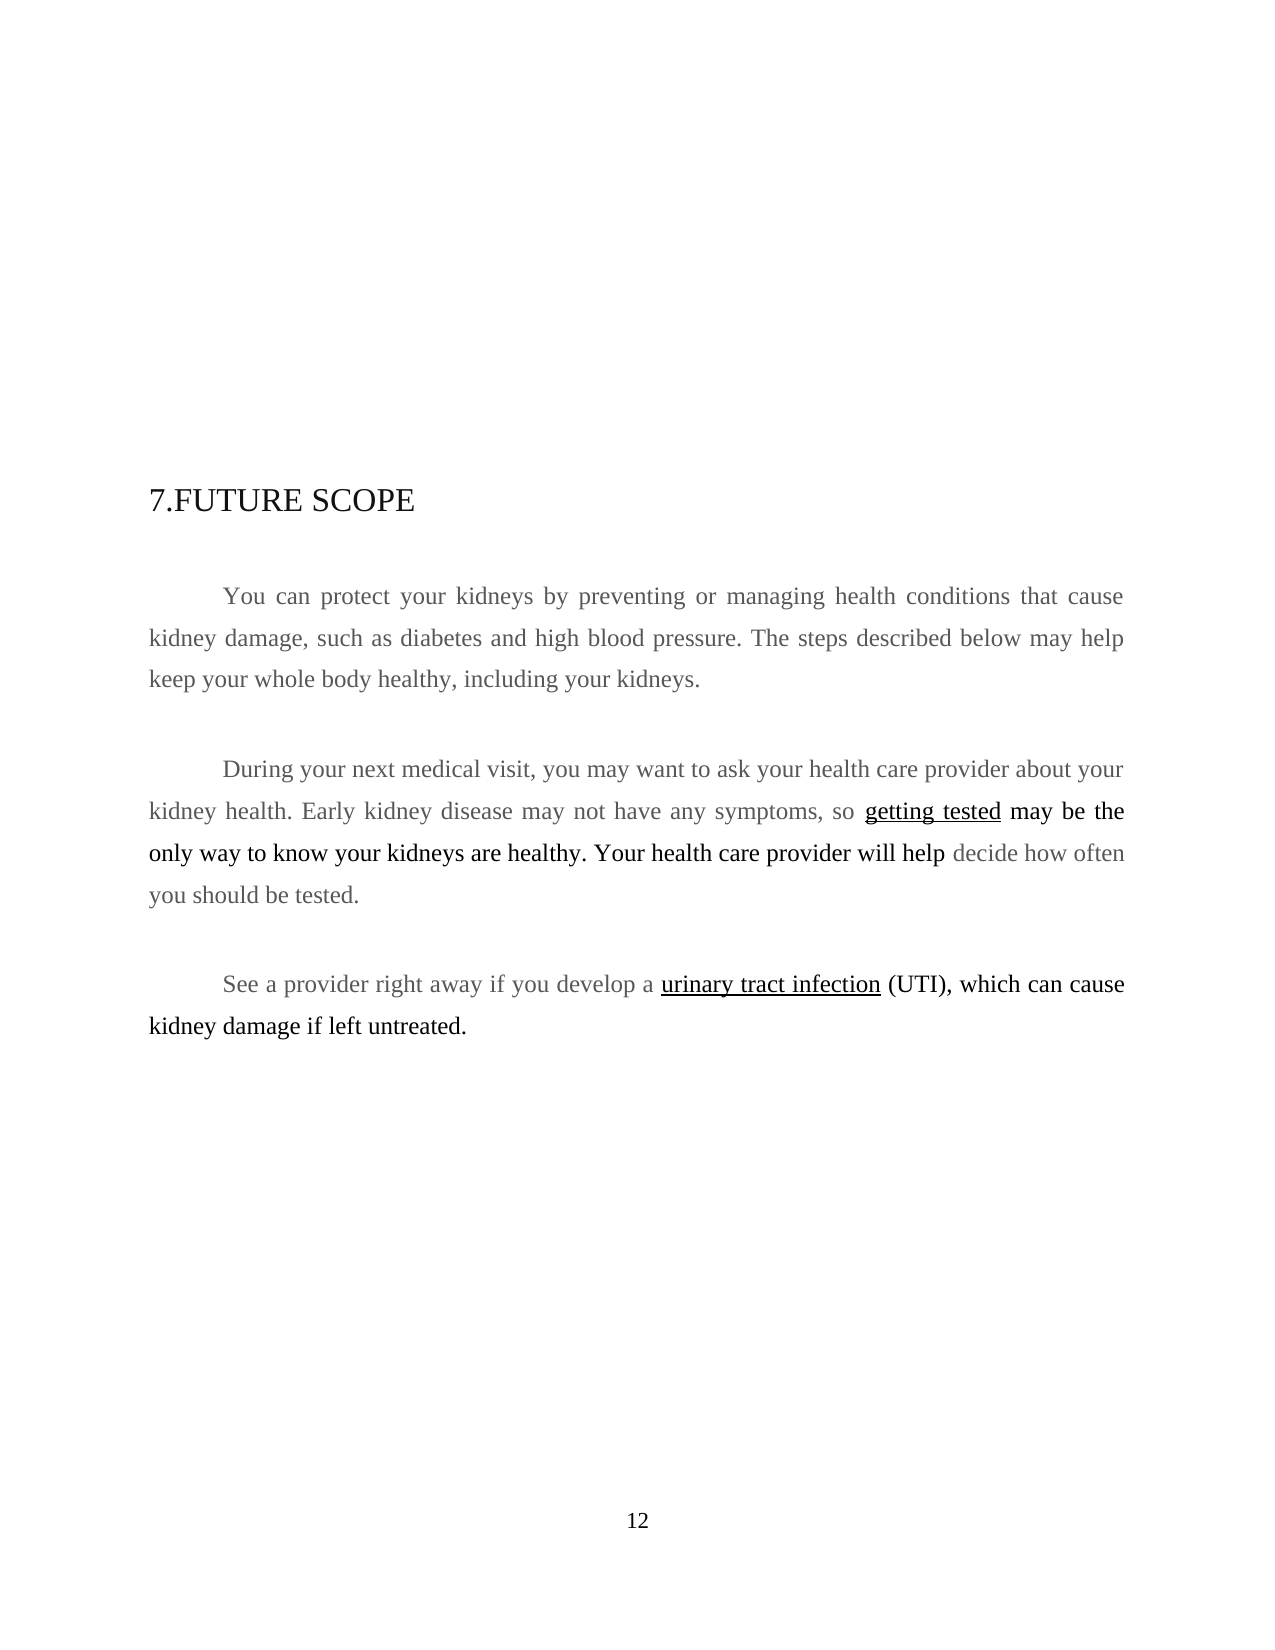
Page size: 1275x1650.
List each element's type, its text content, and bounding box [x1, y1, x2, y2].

text During your next medical visit, you may want to ask your health care provider about your kidney health. Early kidney disease may not have any symptoms, so getting tested may be the only way to know your kidneys are healthy. Your health care provider will help decide how often you should be tested. [148, 754, 1125, 908]
text See a provider right away if you develop a urinary tract infection (UTI), which can cause kidney damage if left untreated. [148, 969, 1125, 1040]
text 7.FUTURE SCOPE [148, 480, 1125, 519]
text You can protect your kidneys by preventing or managing health conditions that cause kidney damage, such as diabetes and high blood pressure. The steps described below may help keep your whole body healthy, including your kidneys. [148, 581, 1125, 693]
